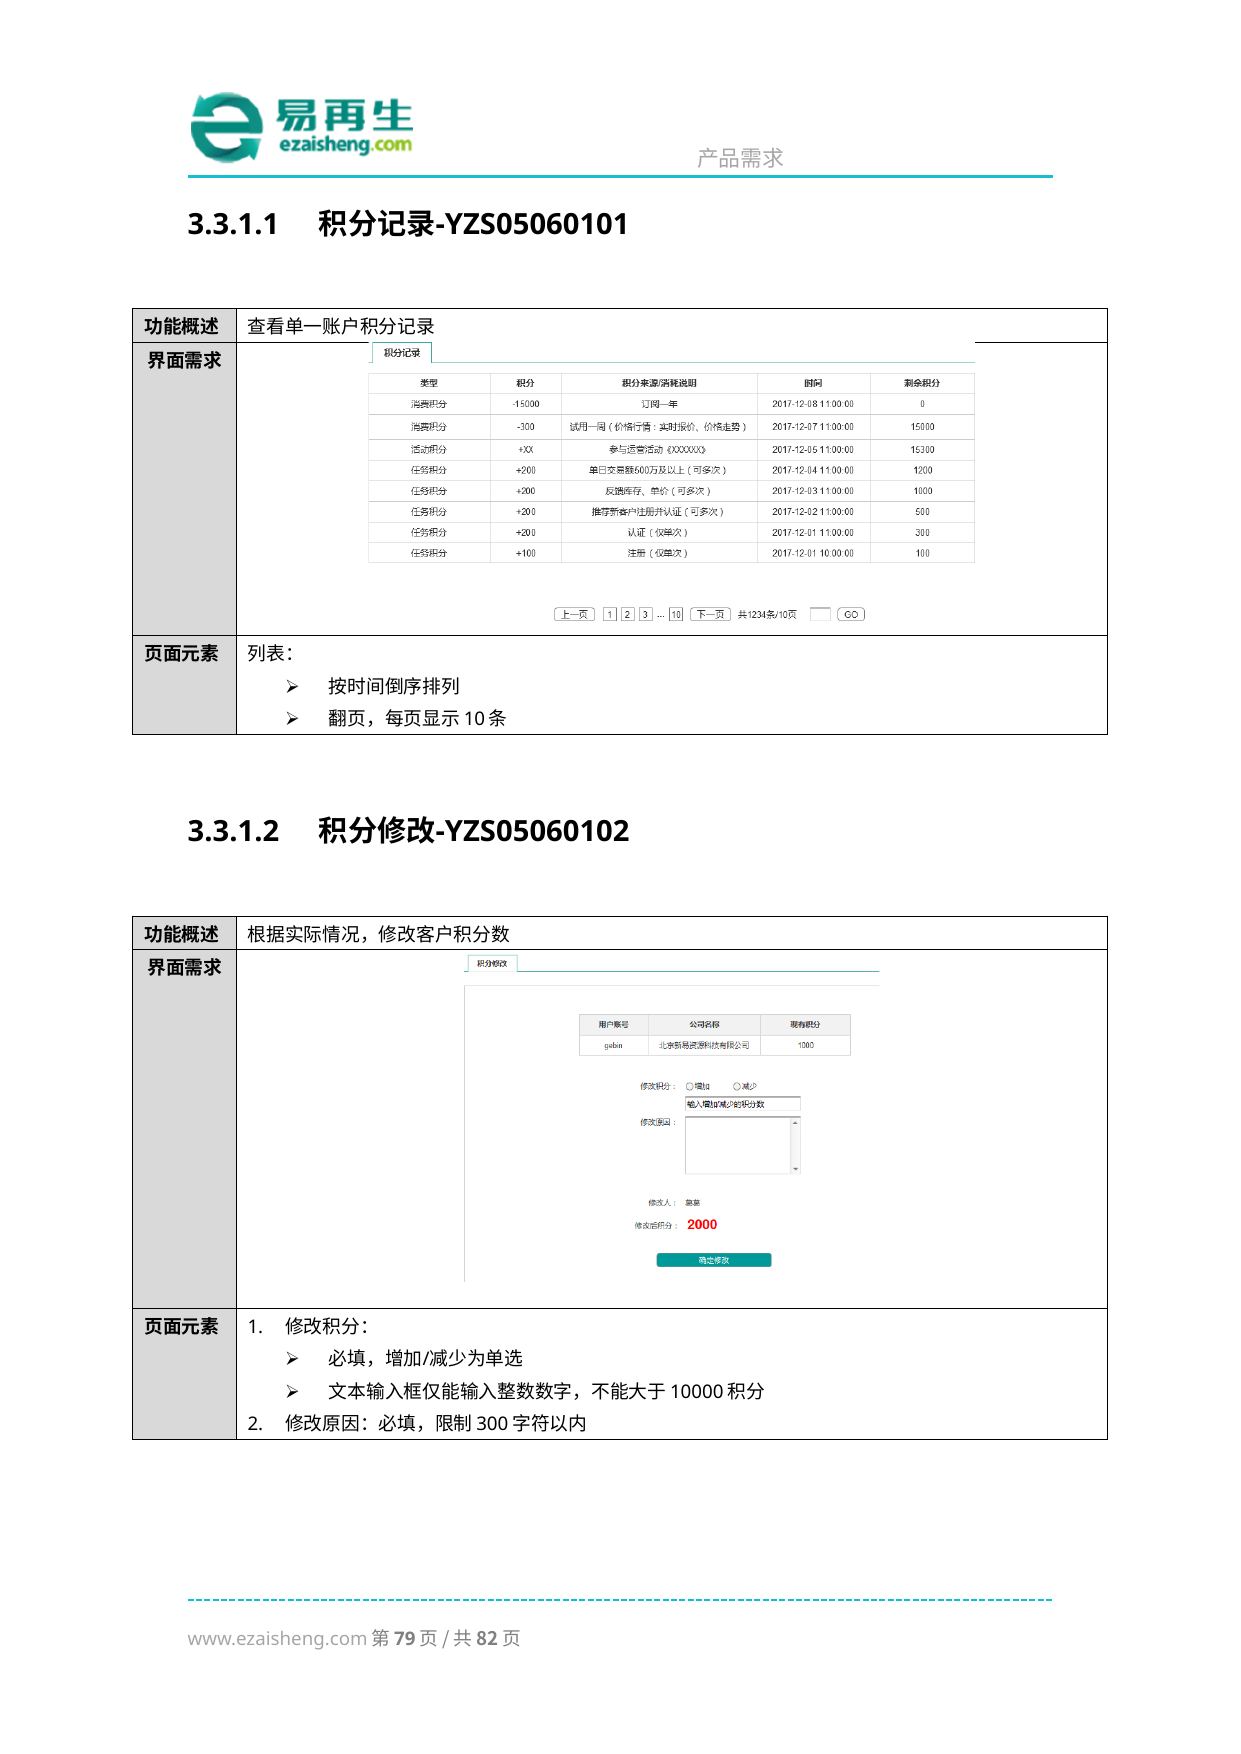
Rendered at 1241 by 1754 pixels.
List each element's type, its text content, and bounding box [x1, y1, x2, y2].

picture [463, 950, 880, 1282]
table_cell 修改积分： 必填，增加/减少为单选 文本输入框仅能输入整数数字，不能大于10000积分 修改原因：必填，限制300字符以内 [237, 1309, 1107, 1439]
table_header 查看单一账户积分记录 [237, 309, 1107, 342]
table_cell [237, 343, 1107, 635]
picture [187, 88, 418, 167]
table_cell [237, 950, 1107, 1308]
table_cell 界面需求 [133, 950, 236, 1308]
picture [368, 342, 975, 621]
table_header 功能概述 [133, 309, 236, 342]
table_header 功能概述 [133, 917, 236, 949]
table_header 根据实际情况，修改客户积分数 [237, 917, 1107, 949]
table_cell 列表： 按时间倒序排列 翻页，每页显示10条 [237, 636, 1107, 734]
subtitle 积分记录-YZS05060101 [187, 189, 1053, 254]
table_cell 页面元素 [133, 636, 236, 734]
table_cell 页面元素 [133, 1309, 236, 1439]
table_cell 界面需求 [133, 343, 236, 635]
subtitle 积分修改-YZS05060102 [187, 797, 1053, 862]
